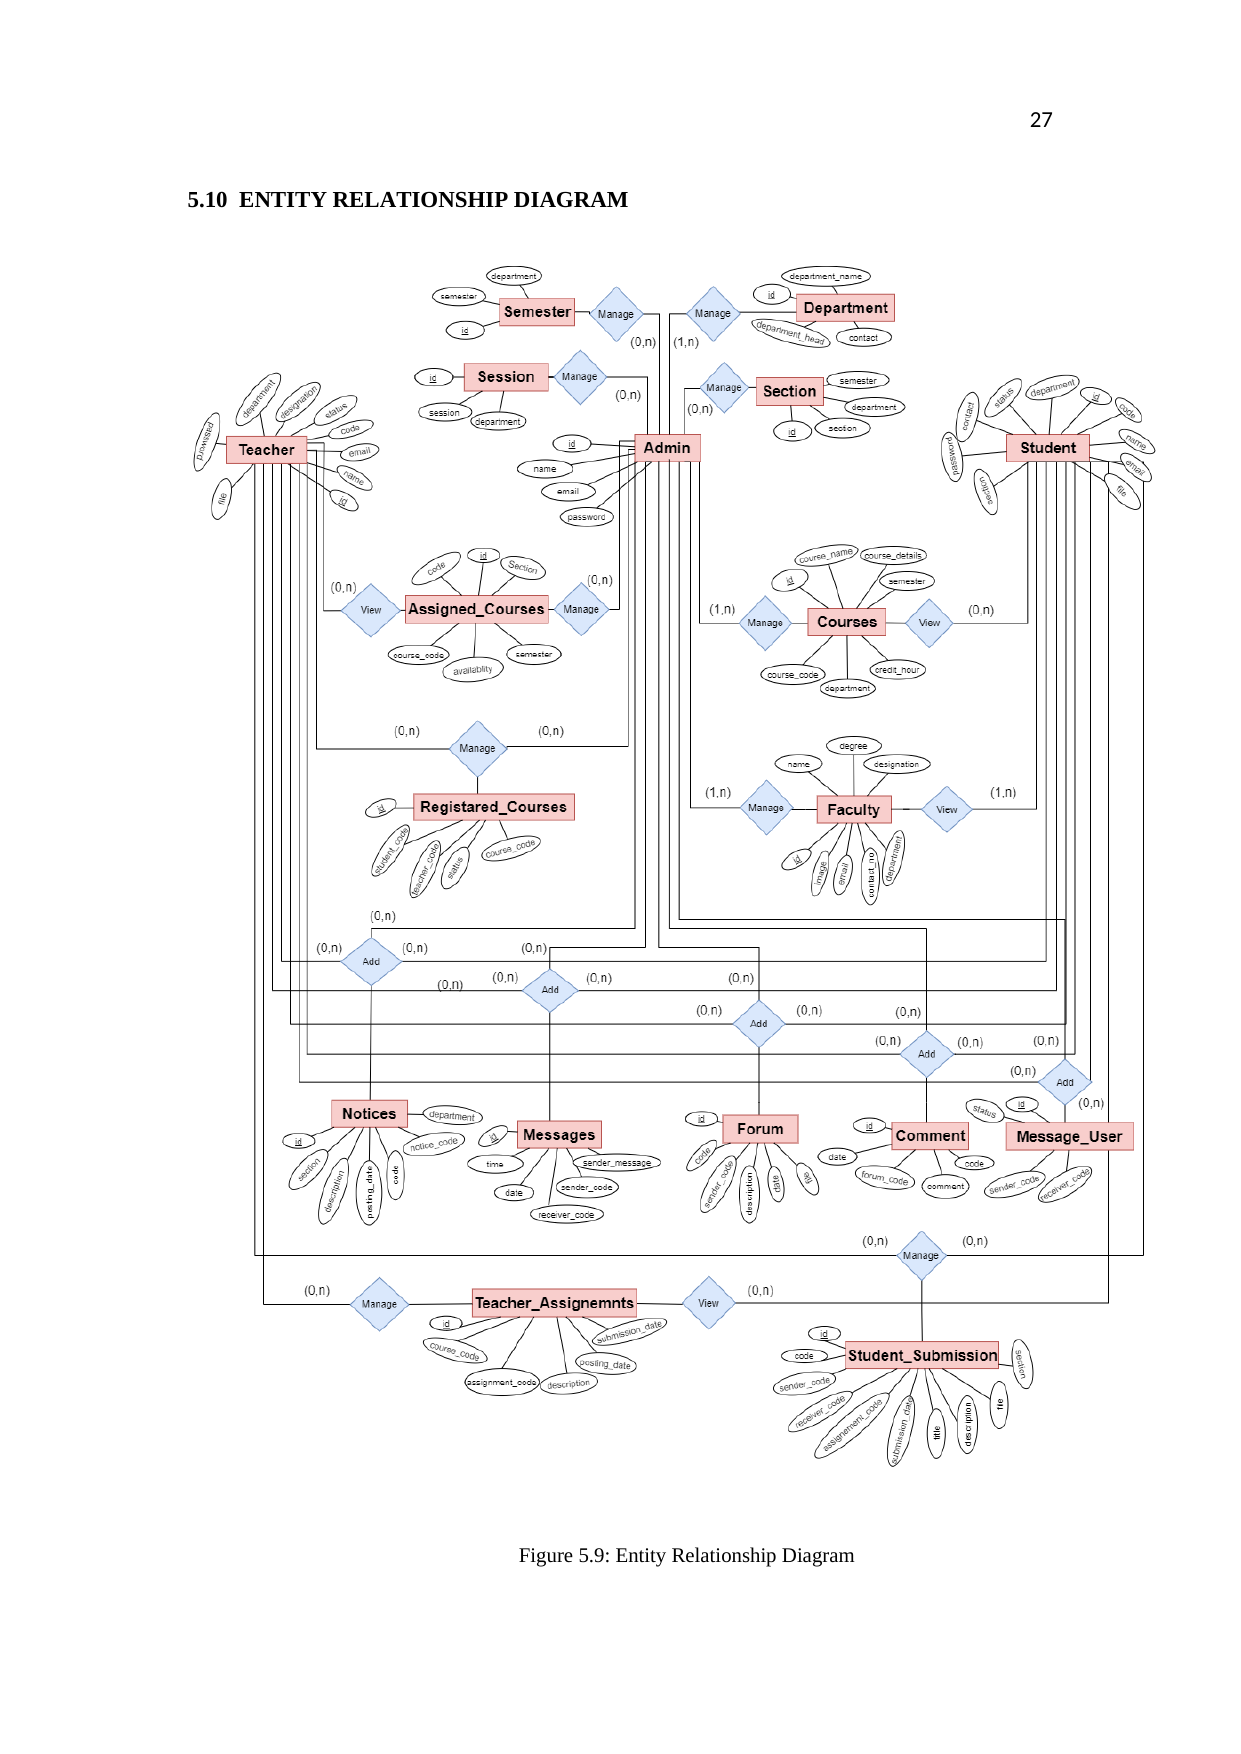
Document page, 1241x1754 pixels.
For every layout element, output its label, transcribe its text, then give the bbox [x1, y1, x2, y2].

text 5.10 Entity Relationship Diagram [187, 186, 1053, 212]
text Figure 5.9: Entity Relationship Diagram [187, 1543, 978, 1567]
picture [187, 266, 1158, 1470]
